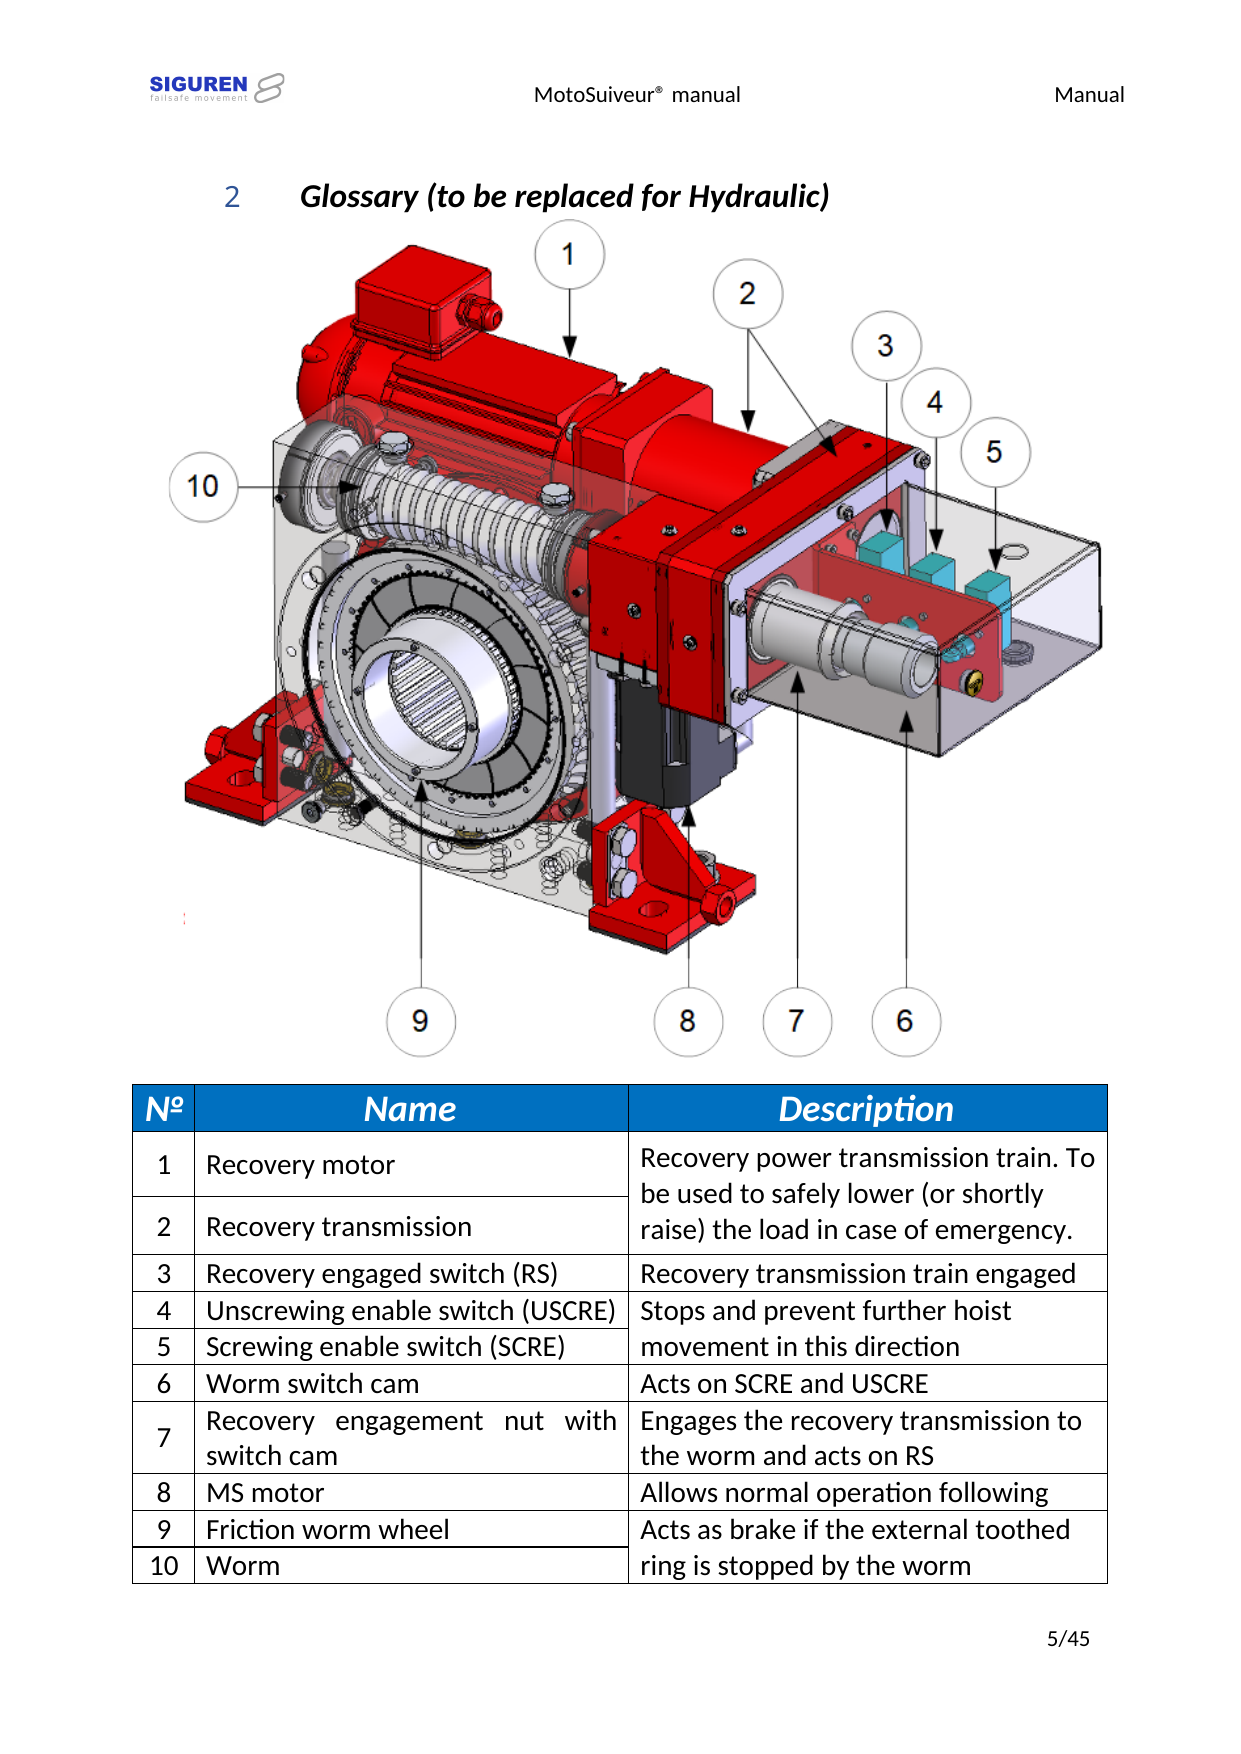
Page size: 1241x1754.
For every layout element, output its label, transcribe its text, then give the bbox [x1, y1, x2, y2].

table_cell Screwing enable switch (SCRE) [195, 1329, 628, 1364]
table_cell Unscrewing enable switch (USCRE) [195, 1292, 628, 1327]
table_cell Recovery transmission train engaged [629, 1255, 1107, 1291]
table_cell 6 [133, 1365, 194, 1401]
table_cell Recovery motor [195, 1132, 628, 1196]
table_cell 5 [133, 1329, 194, 1364]
table_cell Worm [195, 1548, 628, 1583]
subtitle Glossary (to be replaced for Hydraulic) [150, 175, 1090, 216]
table_cell Recovery engaged switch (RS) [195, 1255, 628, 1291]
table_cell 10 [133, 1548, 194, 1583]
table_cell Recovery transmission [195, 1197, 628, 1254]
picture [150, 73, 285, 103]
table_cell 8 [133, 1474, 194, 1510]
table_cell Recovery engagement nut with switch cam [195, 1402, 628, 1473]
table_cell 7 [133, 1402, 194, 1473]
table_cell Stops and prevent further hoist movement in this direction [629, 1292, 1107, 1364]
table_cell Recovery power transmission train. To be used to safely lower (or shortly raise) the load in case of emergency. [629, 1132, 1107, 1254]
table_header № [133, 1085, 194, 1131]
table_cell 2 [133, 1197, 194, 1254]
table_cell 9 [133, 1511, 194, 1546]
table_cell Allows normal operation following [629, 1474, 1107, 1510]
table_cell 3 [133, 1255, 194, 1291]
table_cell Worm switch cam [195, 1365, 628, 1401]
table_cell MS motor [195, 1474, 628, 1510]
table_cell Acts as brake if the external toothed ring is stopped by the worm [629, 1511, 1107, 1583]
table_header Name [195, 1085, 628, 1131]
table_cell 1 [133, 1132, 194, 1196]
table_cell 4 [133, 1292, 194, 1327]
table_cell Engages the recovery transmission to the worm and acts on RS [629, 1402, 1107, 1473]
table_cell Friction worm wheel [195, 1511, 628, 1546]
table_cell Acts on SCRE and USCRE [629, 1365, 1107, 1401]
table_header Description [629, 1085, 1107, 1131]
